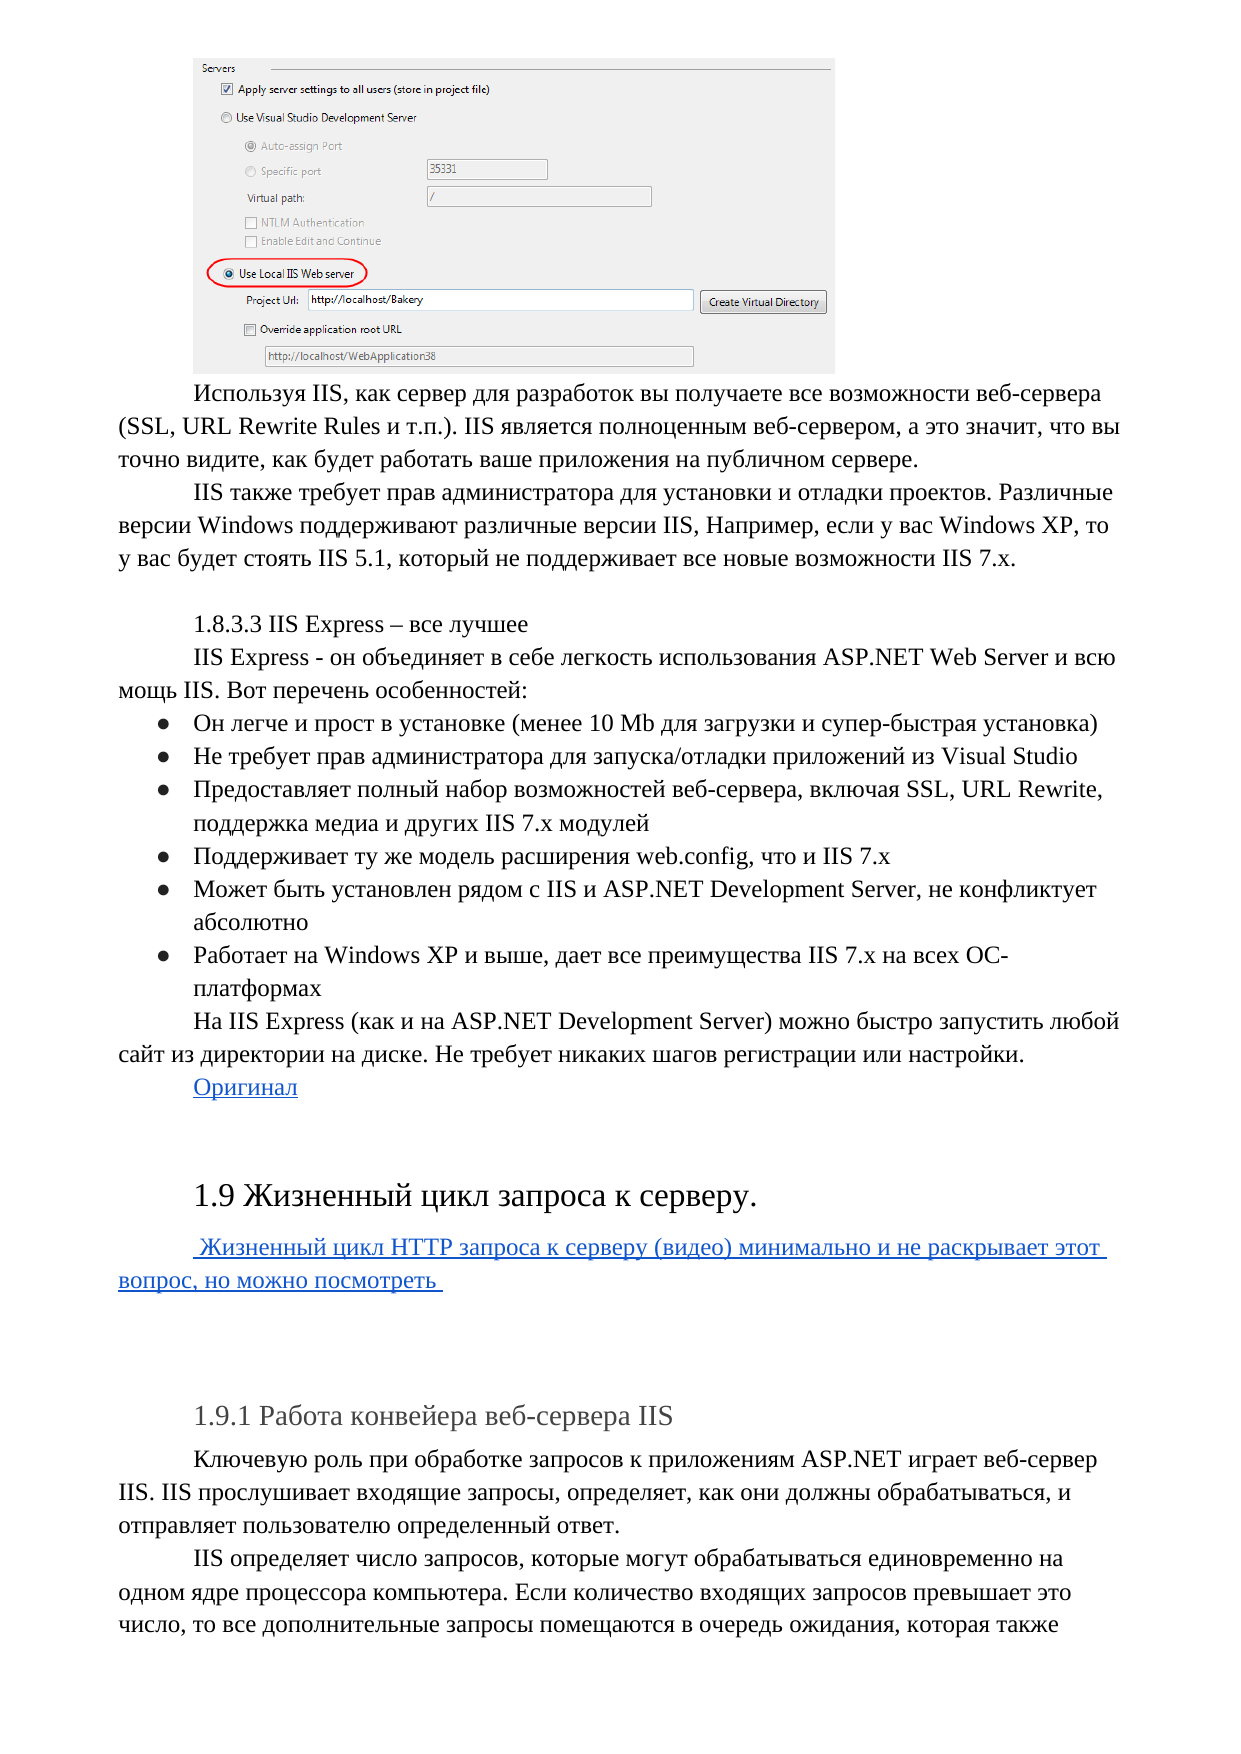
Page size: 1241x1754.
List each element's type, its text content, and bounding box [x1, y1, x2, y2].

text Используя IIS, как сервер для разработок вы получаете все возможности веб-сервера (SSL, URL Rewrite Rules и т.п.). IIS является полноценным веб-сервером, а это значит, что вы точно видите, как будет работать ваше приложения на публичном сервере. [118, 378, 1122, 473]
list Может быть установлен рядом с IIS и ASP.NET Development Server, не конфликтует абсолютно [156, 874, 1122, 936]
text IIS также требует прав администратора для установки и отладки проектов. Различные версии Windows поддерживают различные версии IIS, Например, если у вас Windows XP, то у вас будет стоять IIS 5.1, который не поддерживает все новые возможности IIS 7.x. [118, 477, 1122, 572]
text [118, 1543, 1122, 1638]
list Он легче и прост в установке (менее 10 Mb для загрузки и супер-быстрая установка) [156, 708, 1122, 737]
list Предоставляет полный набор возможностей веб-сервера, включая SSL, URL Rewrite, поддержка медиа и других IIS 7.x модулей [156, 774, 1122, 836]
text IIS Express - он объединяет в себе легкость использования ASP.NET Web Server и всю мощь IIS. Вот перечень особенностей: [118, 642, 1122, 704]
list Не требует прав администратора для запуска/отладки приложений из Visual Studio [156, 741, 1122, 770]
text Ключевую роль при обработке запросов к приложениям ASP.NET играет веб-сервер IIS. IIS прослушивает входящие запросы, определяет, как они должны обрабатываться, и отправляет пользователю определенный ответ. [118, 1444, 1122, 1539]
list Работает на Windows XP и выше, дает все преимущества IIS 7.x на всех ОС-платформах [156, 940, 1122, 1002]
picture [193, 58, 836, 374]
text 1.8.3.3 IIS Express – все лучшее [118, 609, 1122, 638]
text На IIS Express (как и на ASP.NET Development Server) можно быстро запустить любой сайт из директории на диске. Не требует никаких шагов регистрации или настройки. [118, 1006, 1122, 1068]
text Жизненный цикл HTTP запроса к серверу (видео) минимально и не раскрывает этот вопрос, но можно посмотреть [118, 1232, 1122, 1294]
text Оригинал [118, 1072, 1122, 1101]
subtitle 1.9 Жизненный цикл запроса к серверу. [118, 1176, 1122, 1214]
list Поддерживает ту же модель расширения web.config, что и IIS 7.x [156, 841, 1122, 869]
subtitle 1.9.1 Работа конвейера веб-сервера IIS [118, 1398, 1122, 1431]
